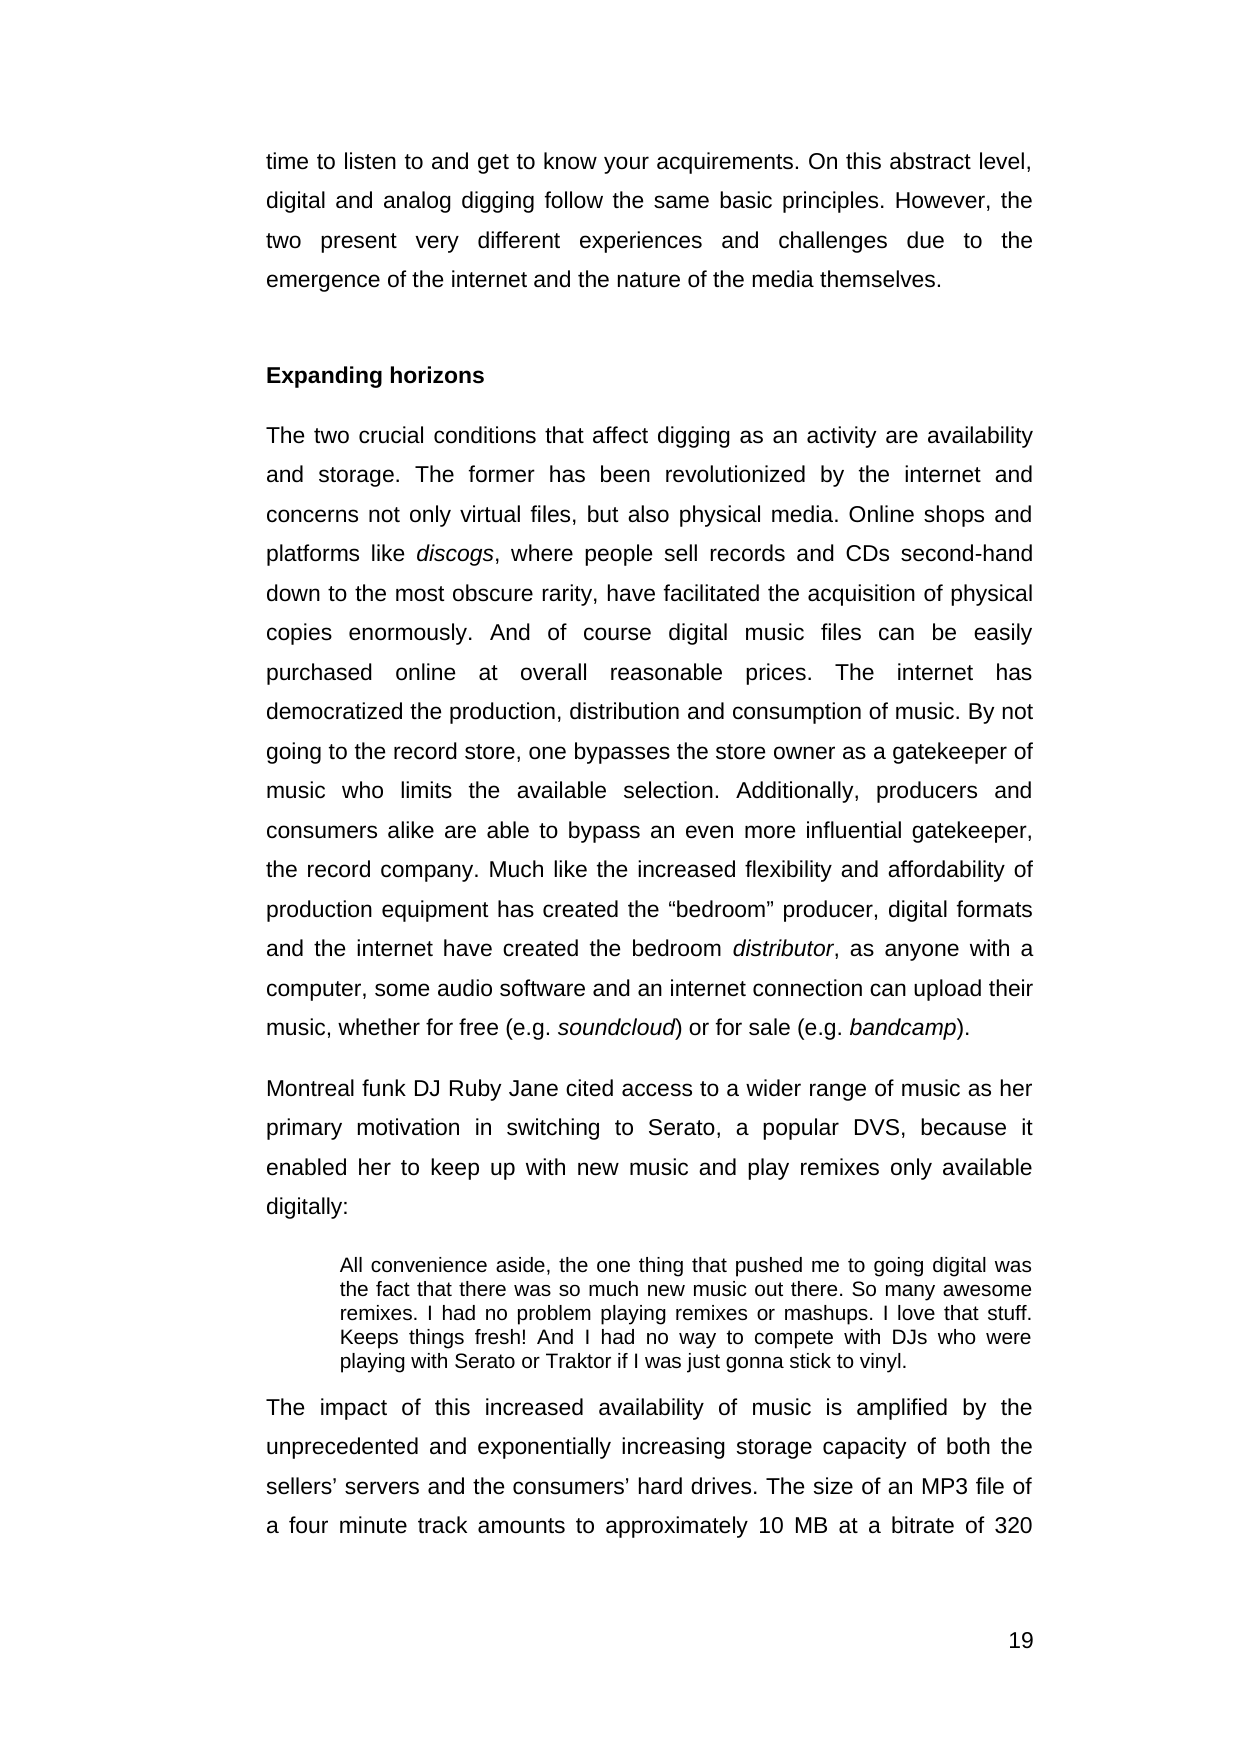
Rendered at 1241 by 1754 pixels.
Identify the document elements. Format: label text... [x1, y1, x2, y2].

text Montreal funk DJ Ruby Jane cited access to a wider range of music as her primary motivation in switching to Serato, a popular DVS, because it enabled her to keep up with new music and play remixes only available digitally: [266, 1074, 1033, 1219]
text Expanding horizons [266, 362, 1033, 388]
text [266, 148, 1033, 292]
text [266, 1394, 1033, 1539]
text The two crucial conditions that affect digging as an activity are availability and storage. The former has been revolutionized by the internet and concerns not only virtual files, but also physical media. Online shops and platforms like discogs, where people sell records and CDs second-hand down to the most obscure rarity, have facilitated the acquisition of physical copies enormously. And of course digital music files can be easily purchased online at overall reasonable prices. The internet has democratized the production, distribution and consumption of music. By not going to the record store, one bypasses the store owner as a gatekeeper of music who limits the available selection. Additionally, producers and consumers alike are able to bypass an even more influential gatekeeper, the record company. Much like the increased flexibility and affordability of production equipment has created the “bedroom” producer, digital formats and the internet have created the bedroom distributor, as anyone with a computer, some audio software and an internet connection can upload their music, whether for free (e.g. soundcloud) or for sale (e.g. bandcamp). [266, 422, 1033, 1041]
text All convenience aside, the one thing that pushed me to going digital was the fact that there was so much new music out there. So many awesome remixes. I had no problem playing remixes or mashups. I love that stuff. Keeps things fresh! And I had no way to compete with DJs who were playing with Serato or Traktor if I was just gonna stick to vinyl. [339, 1253, 1033, 1373]
